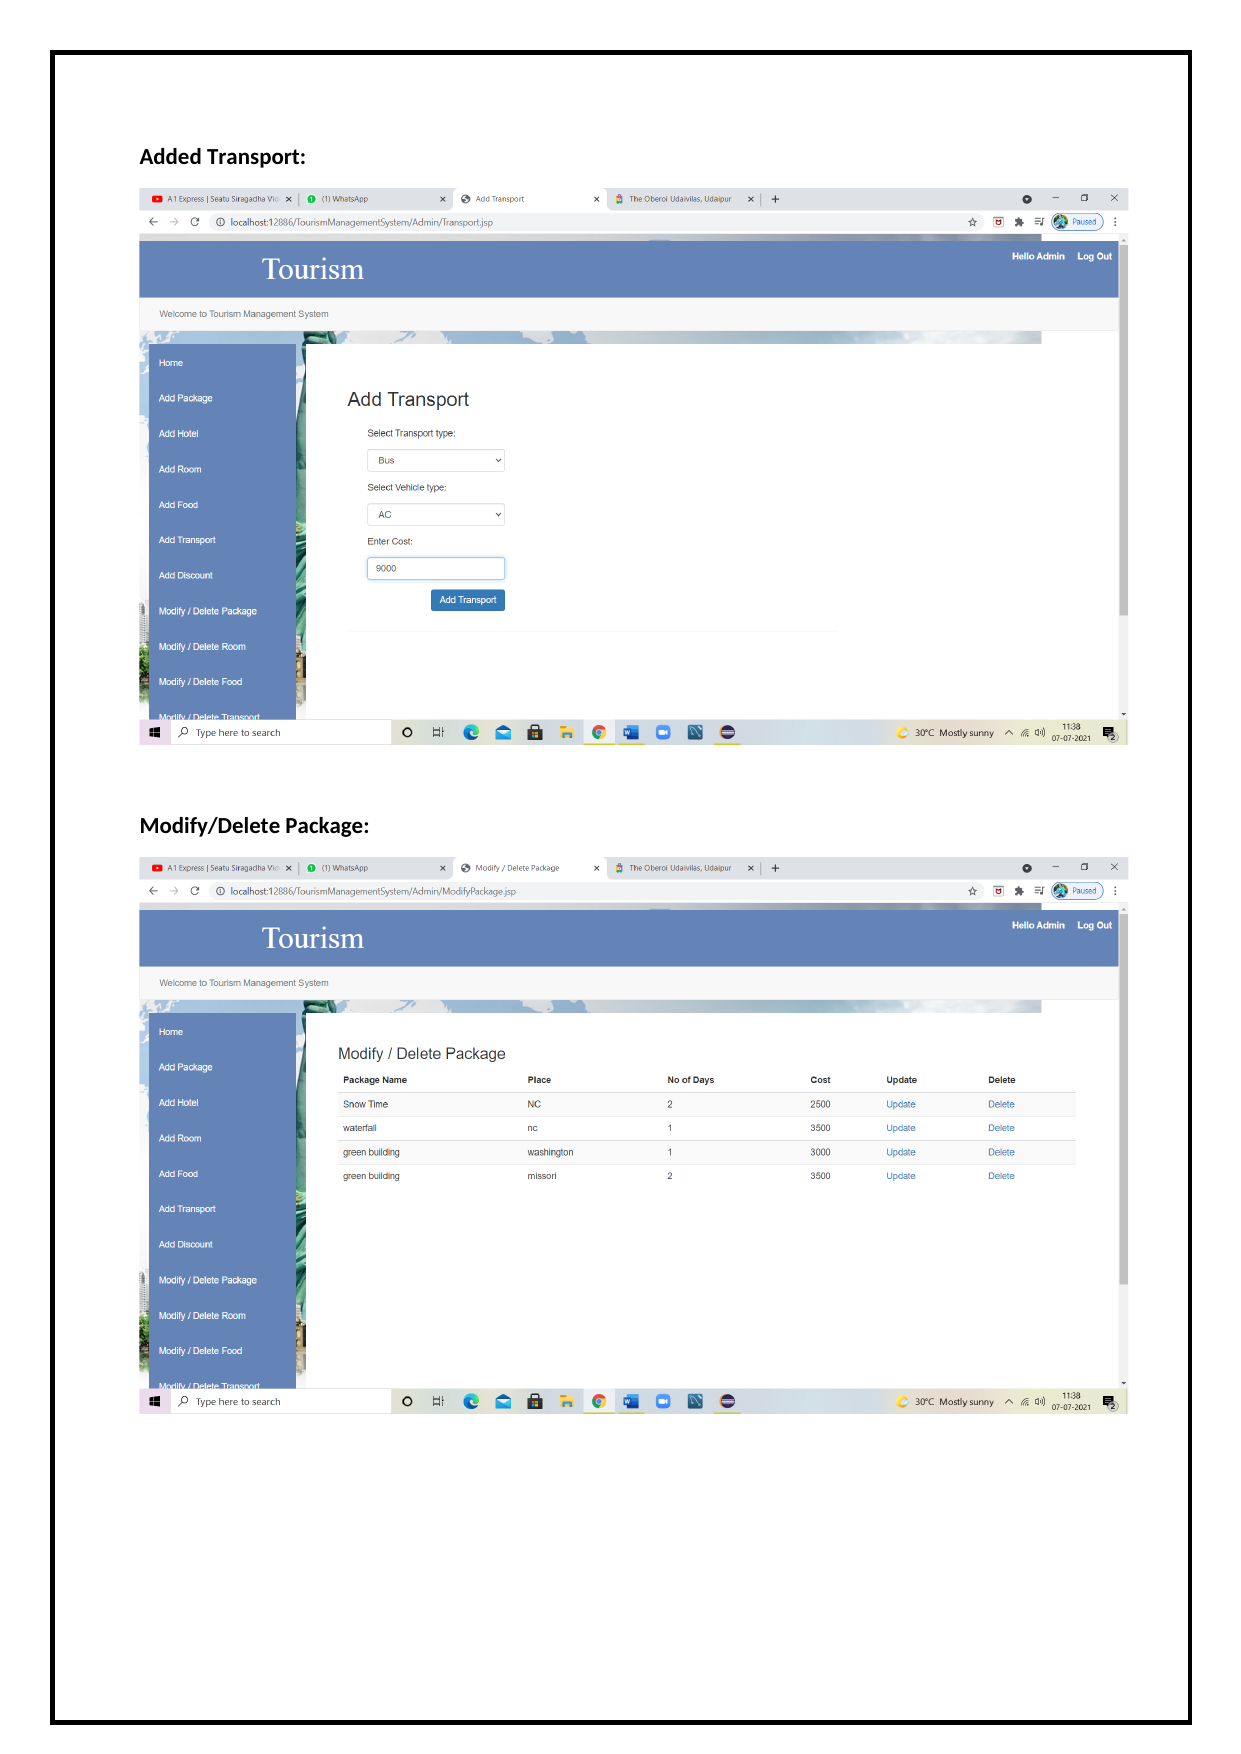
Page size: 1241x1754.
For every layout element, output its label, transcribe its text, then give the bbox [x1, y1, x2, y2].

picture [139, 857, 1129, 1414]
text Added Transport: [139, 142, 1128, 170]
picture [139, 188, 1129, 745]
text Modify/Delete Package: [139, 811, 1128, 839]
